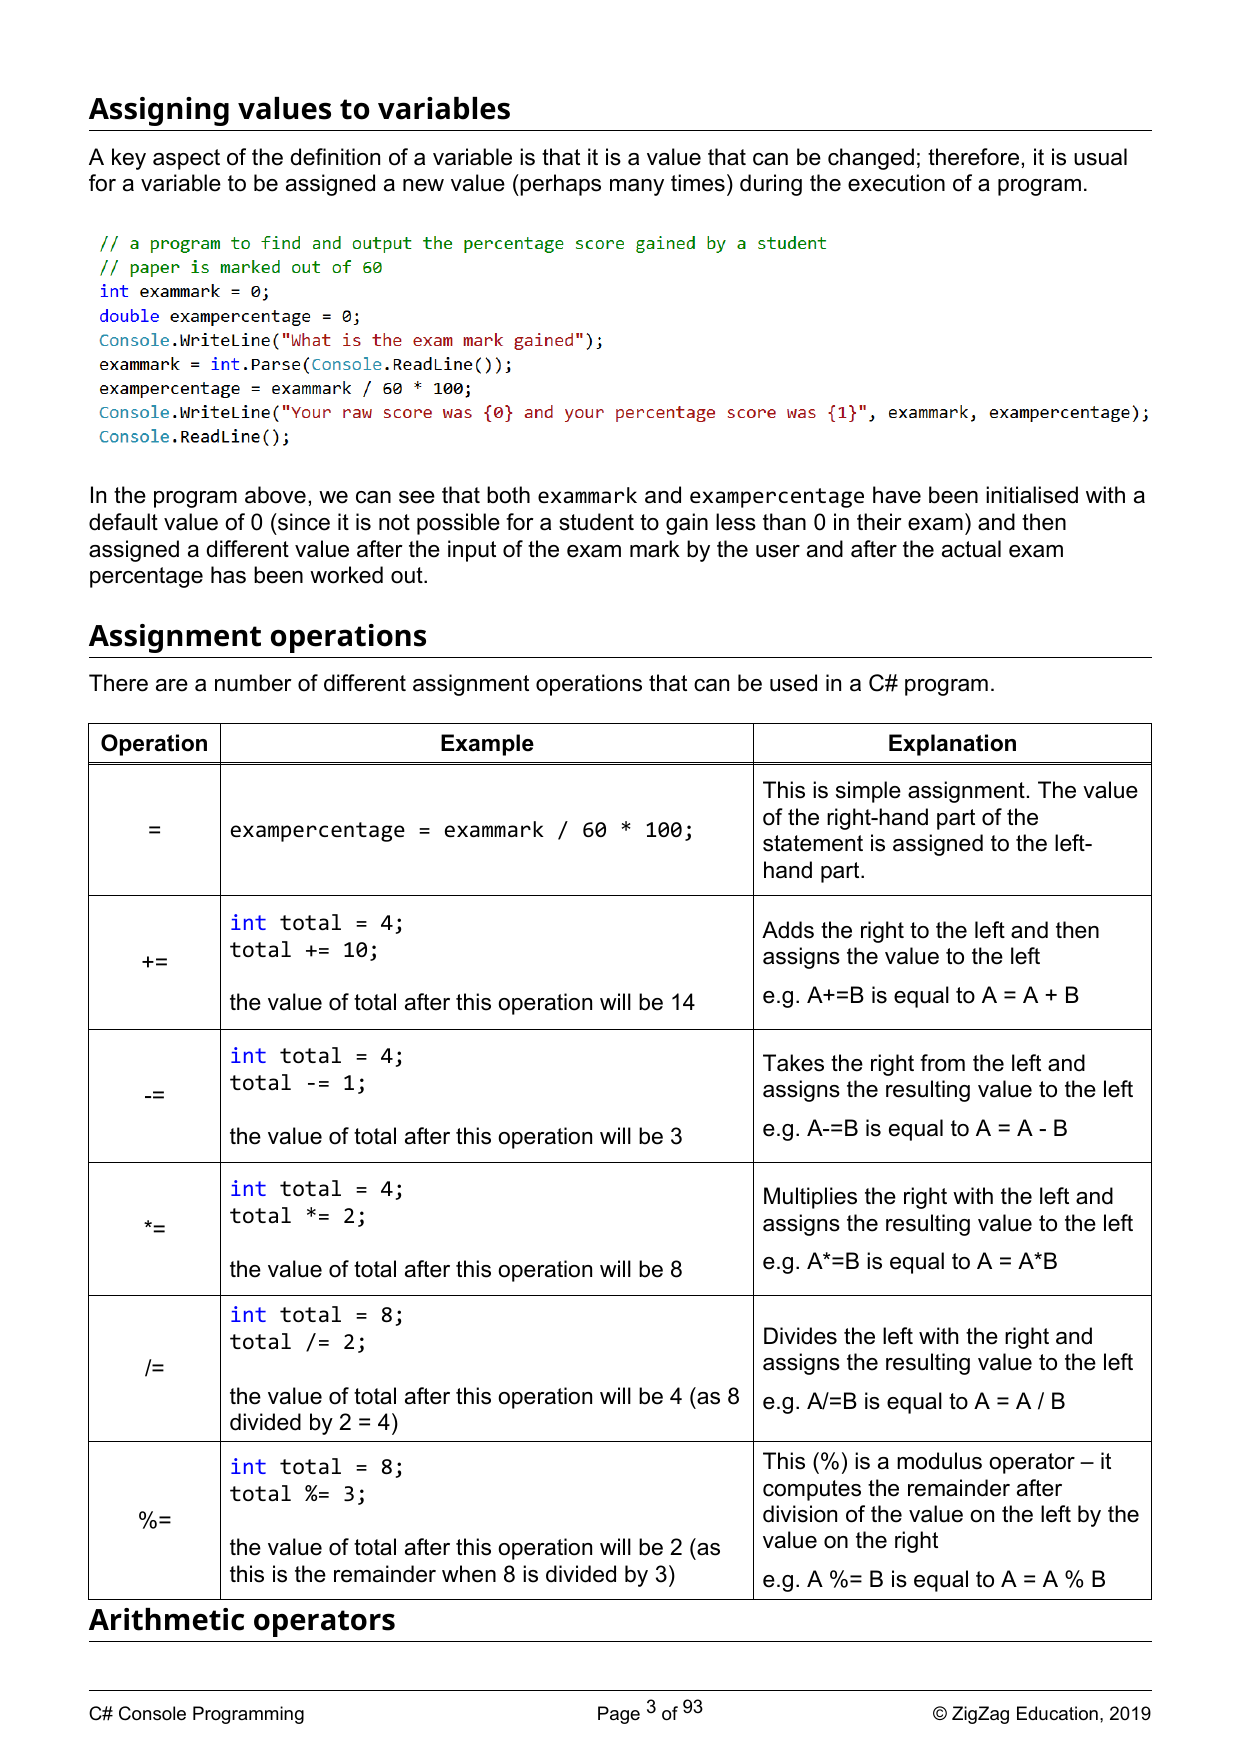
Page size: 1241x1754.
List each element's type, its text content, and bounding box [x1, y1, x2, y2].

table_cell -= [89, 1030, 220, 1162]
table_cell %= [89, 1442, 220, 1598]
table_cell int total = 4; total -= 1; the value of total after this operation will be 3 [221, 1030, 753, 1162]
table_cell *= [89, 1163, 220, 1295]
table_cell = [89, 765, 220, 895]
table_cell Multiplies the right with the left and assigns the resulting value to the left e.g. A*=B is equal to A = A*B [754, 1163, 1151, 1295]
table_header Example [221, 724, 753, 762]
table_cell Takes the right from the left and assigns the resulting value to the left e.g. A-=B is equal to A = A - B [754, 1030, 1151, 1162]
text There are a number of different assignment operations that can be used in a C# program. [89, 670, 1152, 696]
picture [88, 224, 1152, 456]
table_cell Divides the left with the right and assigns the resulting value to the left e.g. A/=B is equal to A = A / B [754, 1296, 1151, 1441]
table_cell int total = 4; total += 10; the value of total after this operation will be 14 [221, 896, 753, 1028]
subtitle Arithmetic operators [89, 1600, 1152, 1641]
table_cell /= [89, 1296, 220, 1441]
text A key aspect of the definition of a variable is that it is a value that can be changed; therefore, it is usual for a variable to be assigned a new value (perhaps many times) during the execution of a program. [89, 144, 1152, 197]
subtitle Assignment operations [89, 615, 1152, 657]
table_header Operation [89, 724, 220, 762]
table_cell int total = 8; total /= 2; the value of total after this operation will be 4 (as 8 divided by 2 = 4) [221, 1296, 753, 1441]
table_cell int total = 4; total *= 2; the value of total after this operation will be 8 [221, 1163, 753, 1295]
table_cell This (%) is a modulus operator – it computes the remainder after division of the value on the left by the value on the right e.g. A %= B is equal to A = A % B [754, 1442, 1151, 1598]
table_cell int total = 8; total %= 3; the value of total after this operation will be 2 (as this is the remainder when 8 is divided by 3) [221, 1442, 753, 1598]
table_header Explanation [754, 724, 1151, 762]
table_cell This is simple assignment. The value of the right-hand part of the statement is assigned to the left-hand part. [754, 765, 1151, 895]
table_cell += [89, 896, 220, 1028]
table_cell Adds the right to the left and then assigns the value to the left e.g. A+=B is equal to A = A + B [754, 896, 1151, 1028]
table_cell exampercentage = exammark / 60 * 100; [221, 765, 753, 895]
subtitle Assigning values to variables [89, 89, 1152, 130]
text In the program above, we can see that both exammark and exampercentage have been initialised with a default value of 0 (since it is not possible for a student to gain less than 0 in their exam) and then assigned a different value after the input of the exam mark by the user and after the actual exam percentage has been worked out. [89, 482, 1152, 588]
